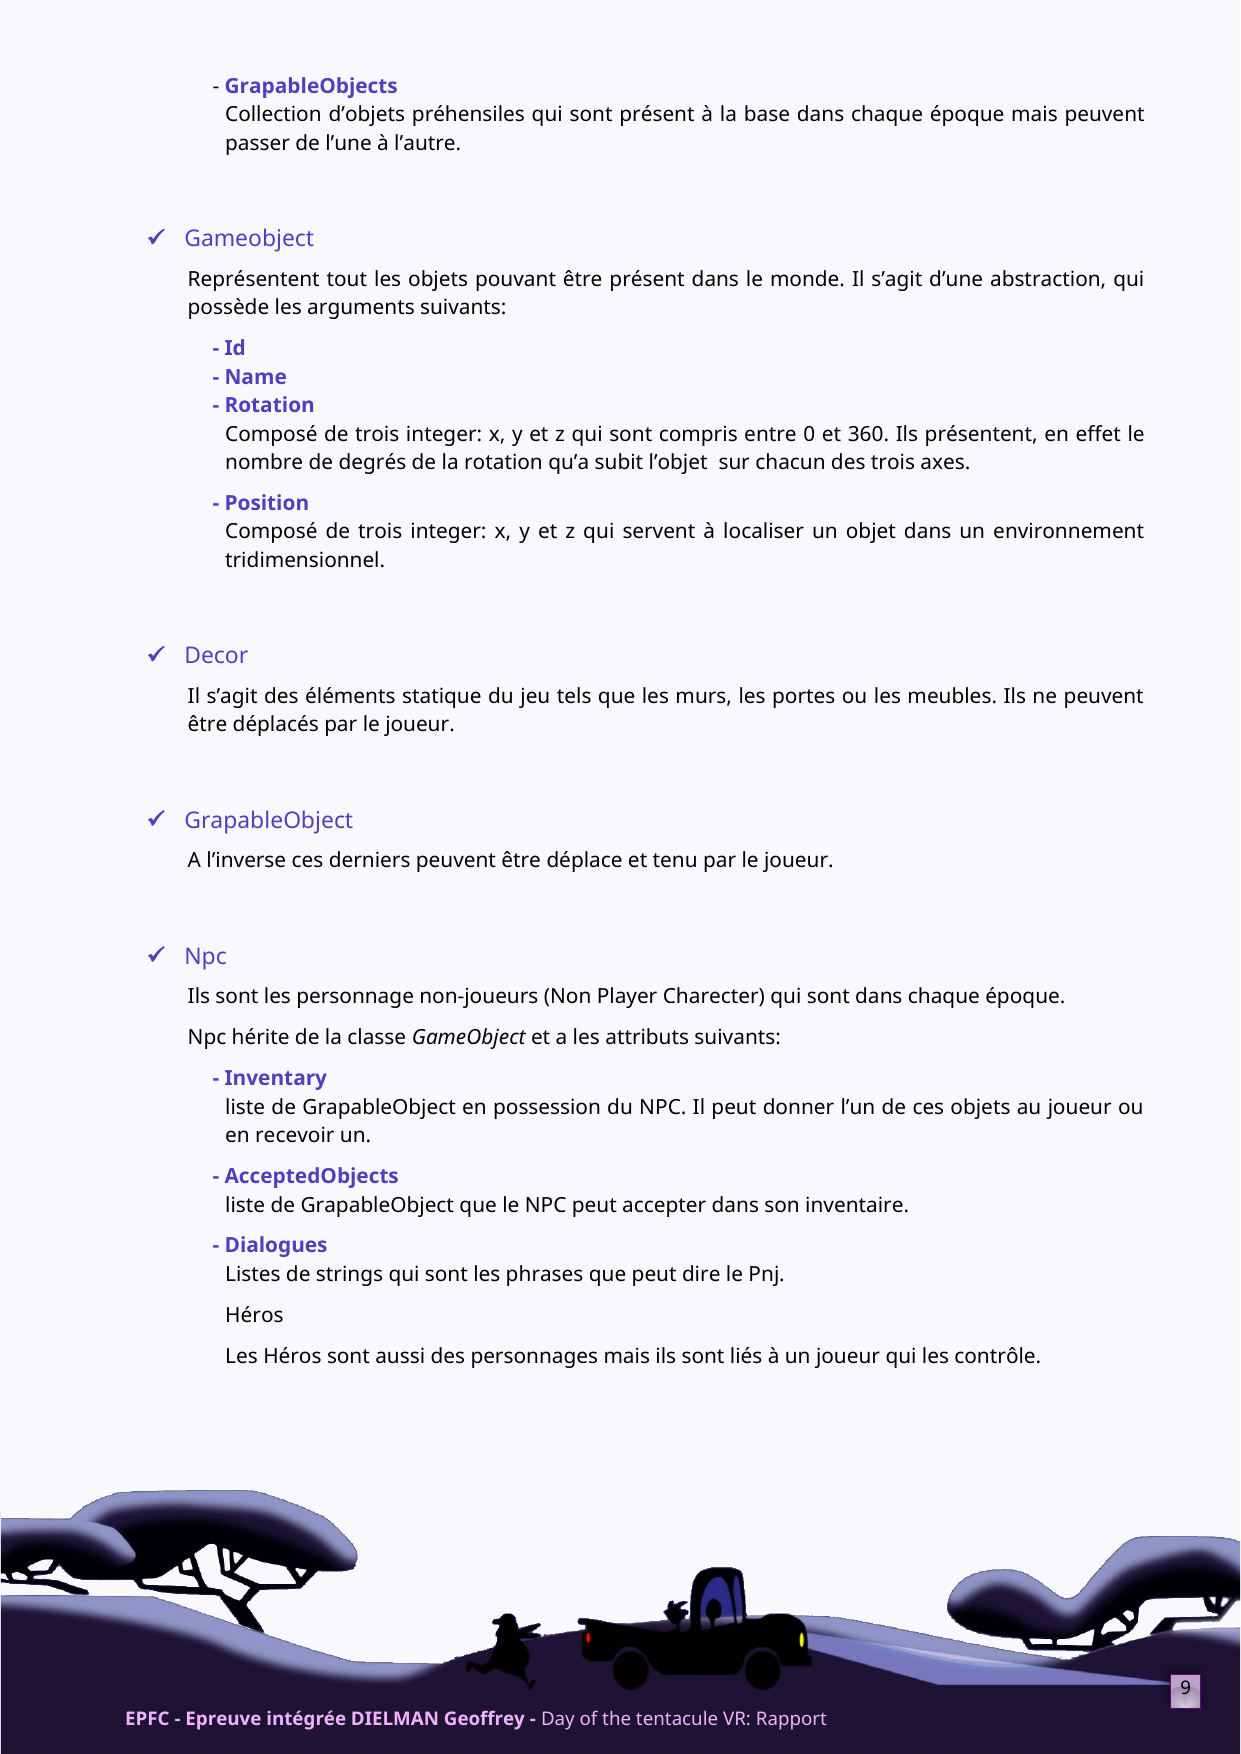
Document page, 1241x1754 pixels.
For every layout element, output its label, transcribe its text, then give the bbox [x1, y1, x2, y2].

text - Position [212, 488, 1146, 517]
text Listes de strings qui sont les phrases que peut dire le Pnj. [225, 1259, 1146, 1287]
text Ils sont les personnage non-joueurs (Non Player Charecter) qui sont dans chaque époque. [187, 982, 1146, 1010]
text Représentent tout les objets pouvant être présent dans le monde. Il s’agit d’une abstraction, qui possède les arguments suivants: [187, 264, 1146, 321]
text - AcceptedObjects [212, 1161, 1146, 1190]
text - Dialogues [212, 1231, 1146, 1259]
text Héros [225, 1300, 1146, 1328]
text Composé de trois integer: x, y et z qui sont compris entre 0 et 360. Ils présentent, en effet le nombre de degrés de la rotation qu’a subit l’objet sur chacun des trois axes. [225, 419, 1146, 476]
text Il s’agit des éléments statique du jeu tels que les murs, les portes ou les meubles. Ils ne peuvent être déplacés par le joueur. [187, 681, 1146, 738]
text - Id [212, 333, 1146, 362]
text - Rotation [212, 390, 1146, 419]
text liste de GrapableObject que le NPC peut accepter dans son inventaire. [225, 1190, 1146, 1218]
text liste de GrapableObject en possession du NPC. Il peut donner l’un de ces objets au joueur ou en recevoir un. [225, 1092, 1146, 1149]
text Les Héros sont aussi des personnages mais ils sont liés à un joueur qui les contrôle. [225, 1341, 1146, 1369]
text Composé de trois integer: x, y et z qui servent à localiser un objet dans un environnement tridimensionnel. [225, 517, 1146, 573]
subtitle GrapableObject [147, 804, 833, 835]
text Collection d’objets préhensiles qui sont présent à la base dans chaque époque mais peuvent passer de l’une à l’autre. [225, 99, 1146, 156]
subtitle Decor [147, 639, 833, 671]
text A l’inverse ces derniers peuvent être déplace et tenu par le joueur. [187, 846, 1146, 874]
picture [0, 1479, 1241, 1754]
text - Name [212, 362, 1146, 390]
subtitle Npc [147, 940, 833, 971]
text - Inventary [212, 1063, 1146, 1092]
text Npc hérite de la classe GameObject et a les attributs suivants: [187, 1022, 1146, 1051]
subtitle Gameobject [147, 222, 833, 254]
text - GrapableObjects [212, 71, 1146, 99]
